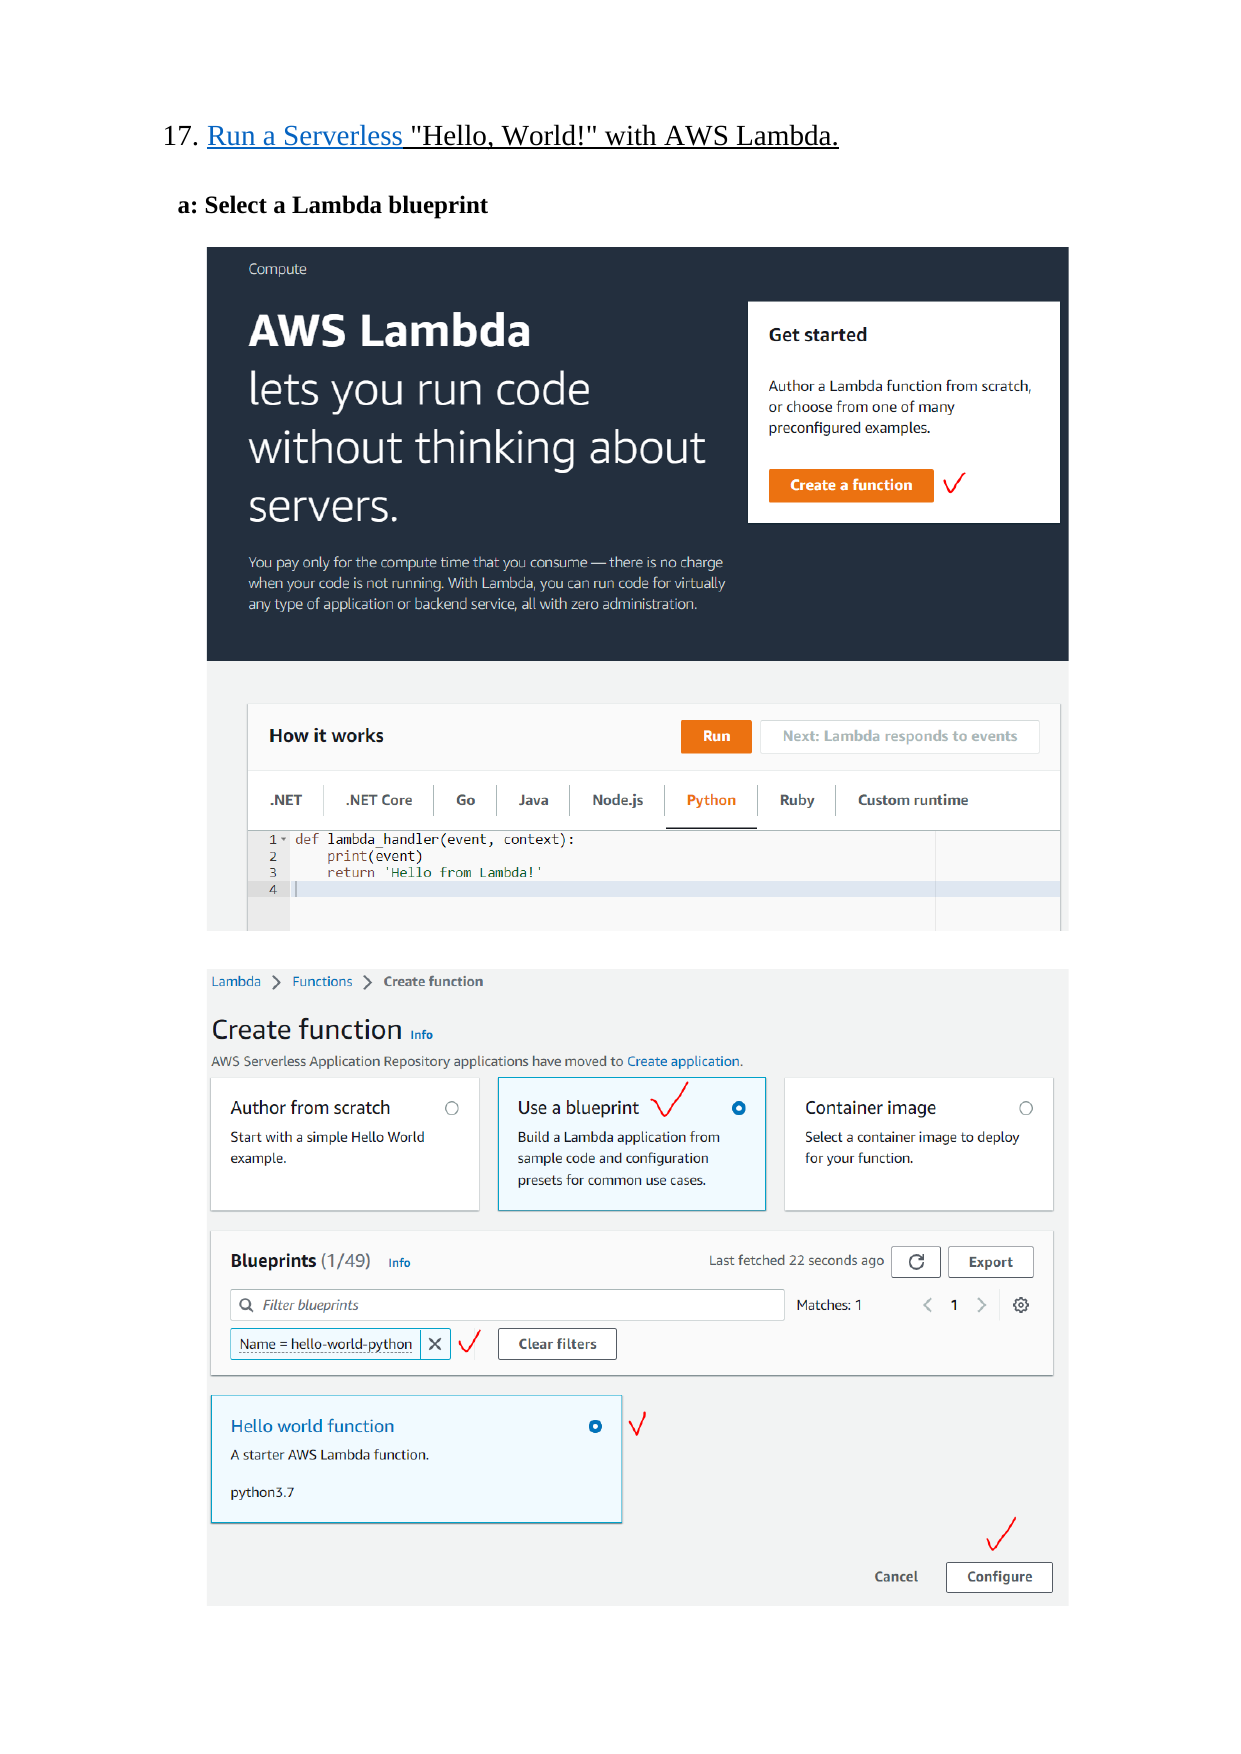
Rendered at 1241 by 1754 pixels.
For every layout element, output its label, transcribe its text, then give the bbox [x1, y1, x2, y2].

picture [206, 969, 1069, 1606]
subtitle a: Select a Lambda blueprint [177, 190, 1152, 219]
picture [206, 247, 1069, 931]
list Run a Serverless "Hello, World!" with AWS Lambda. [162, 118, 1152, 152]
